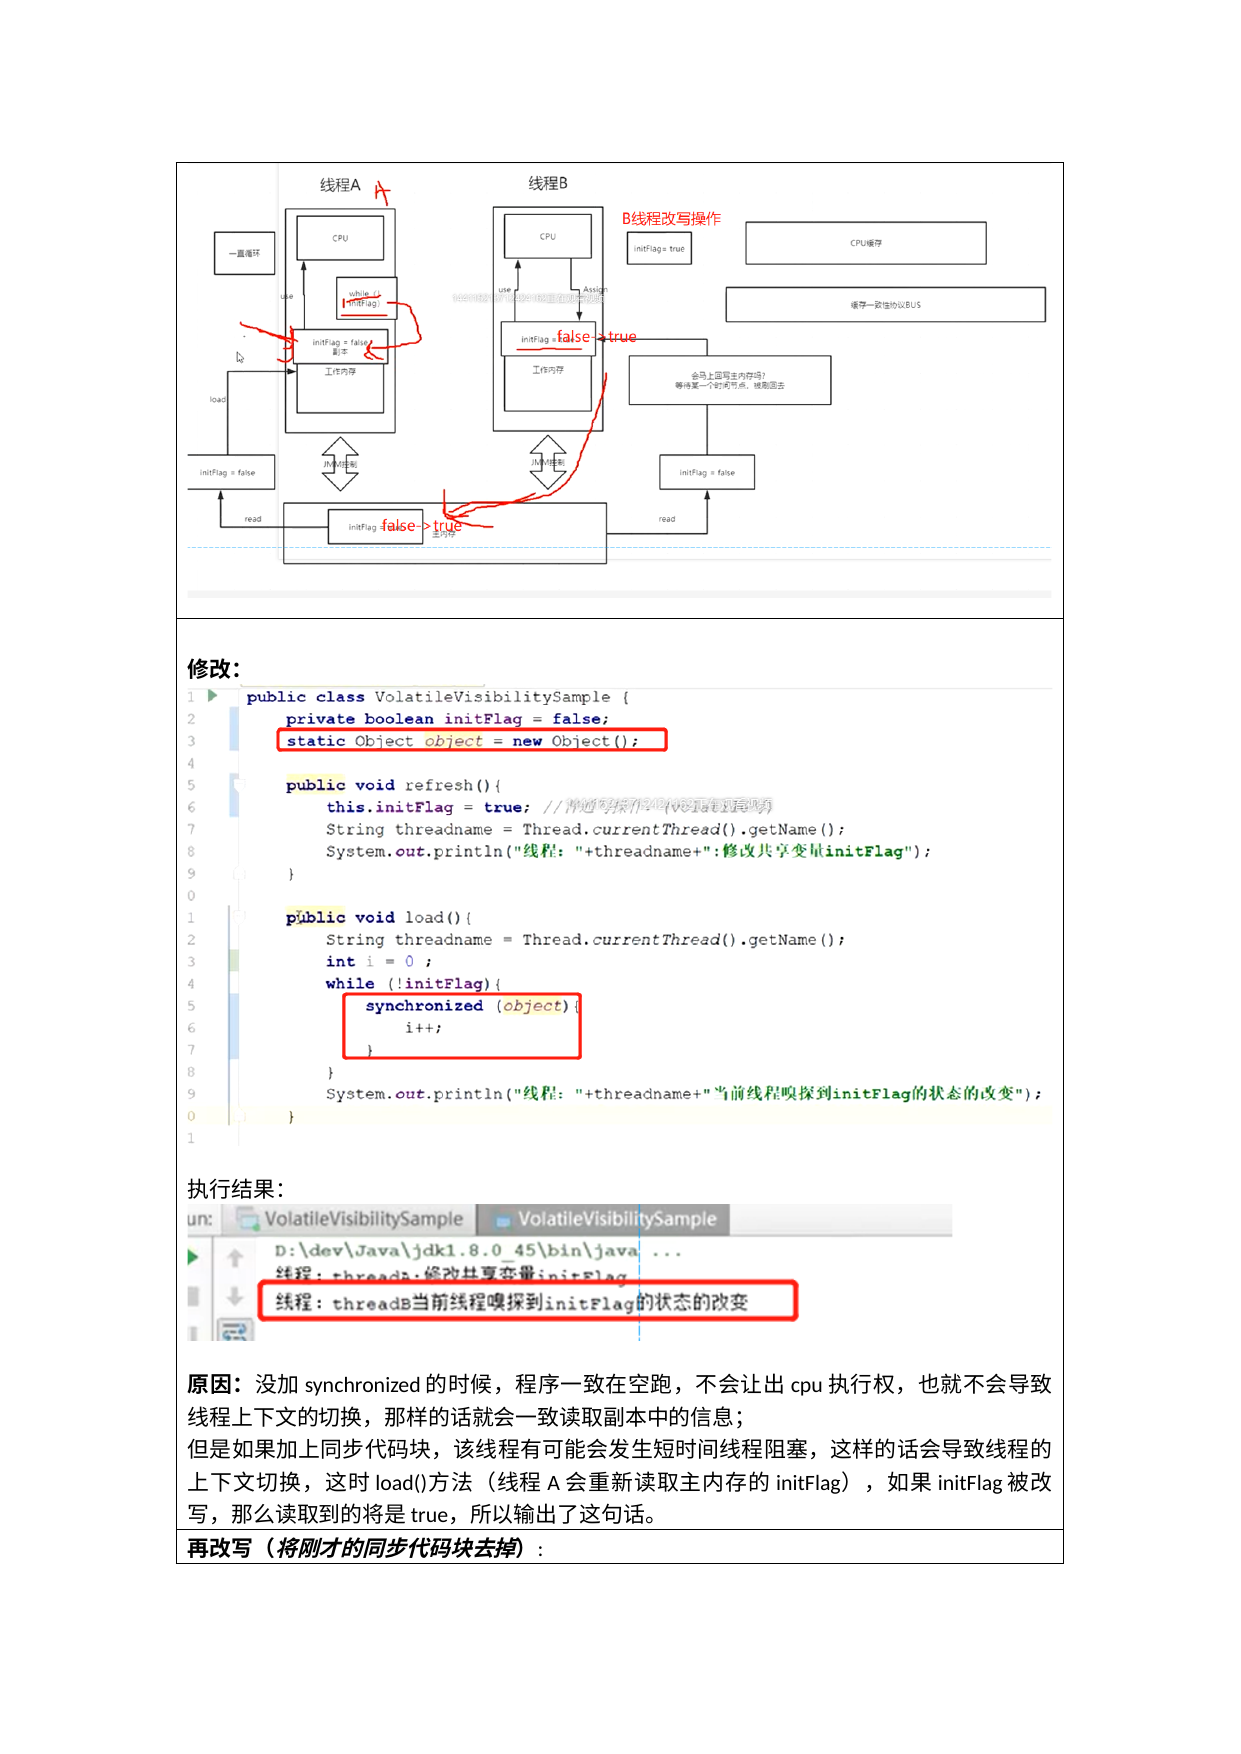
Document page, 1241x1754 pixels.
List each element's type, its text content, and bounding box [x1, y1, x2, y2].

picture [187, 684, 1053, 1146]
picture [187, 1204, 953, 1341]
picture [187, 163, 1052, 598]
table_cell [177, 1530, 1063, 1563]
table_cell 修改： 执行结果： 原因：没加synchronized的时候，程序一致在空跑，不会让出cpu执行权，也就不会导致线程上下文的切换，那样的话就会一致读取副本中的信息； 但是如果加上同步代码块，该线程有可能会发生短时间线程阻塞，这样的话会导致线程的上下文切换，这时load()方法（线程A会重新读取主内存的initFlag），如果initFlag被改写，那么读取到的将是true，所以输出了这句话。 [177, 619, 1063, 1529]
table_cell 示例： 原理： [177, 163, 1063, 618]
